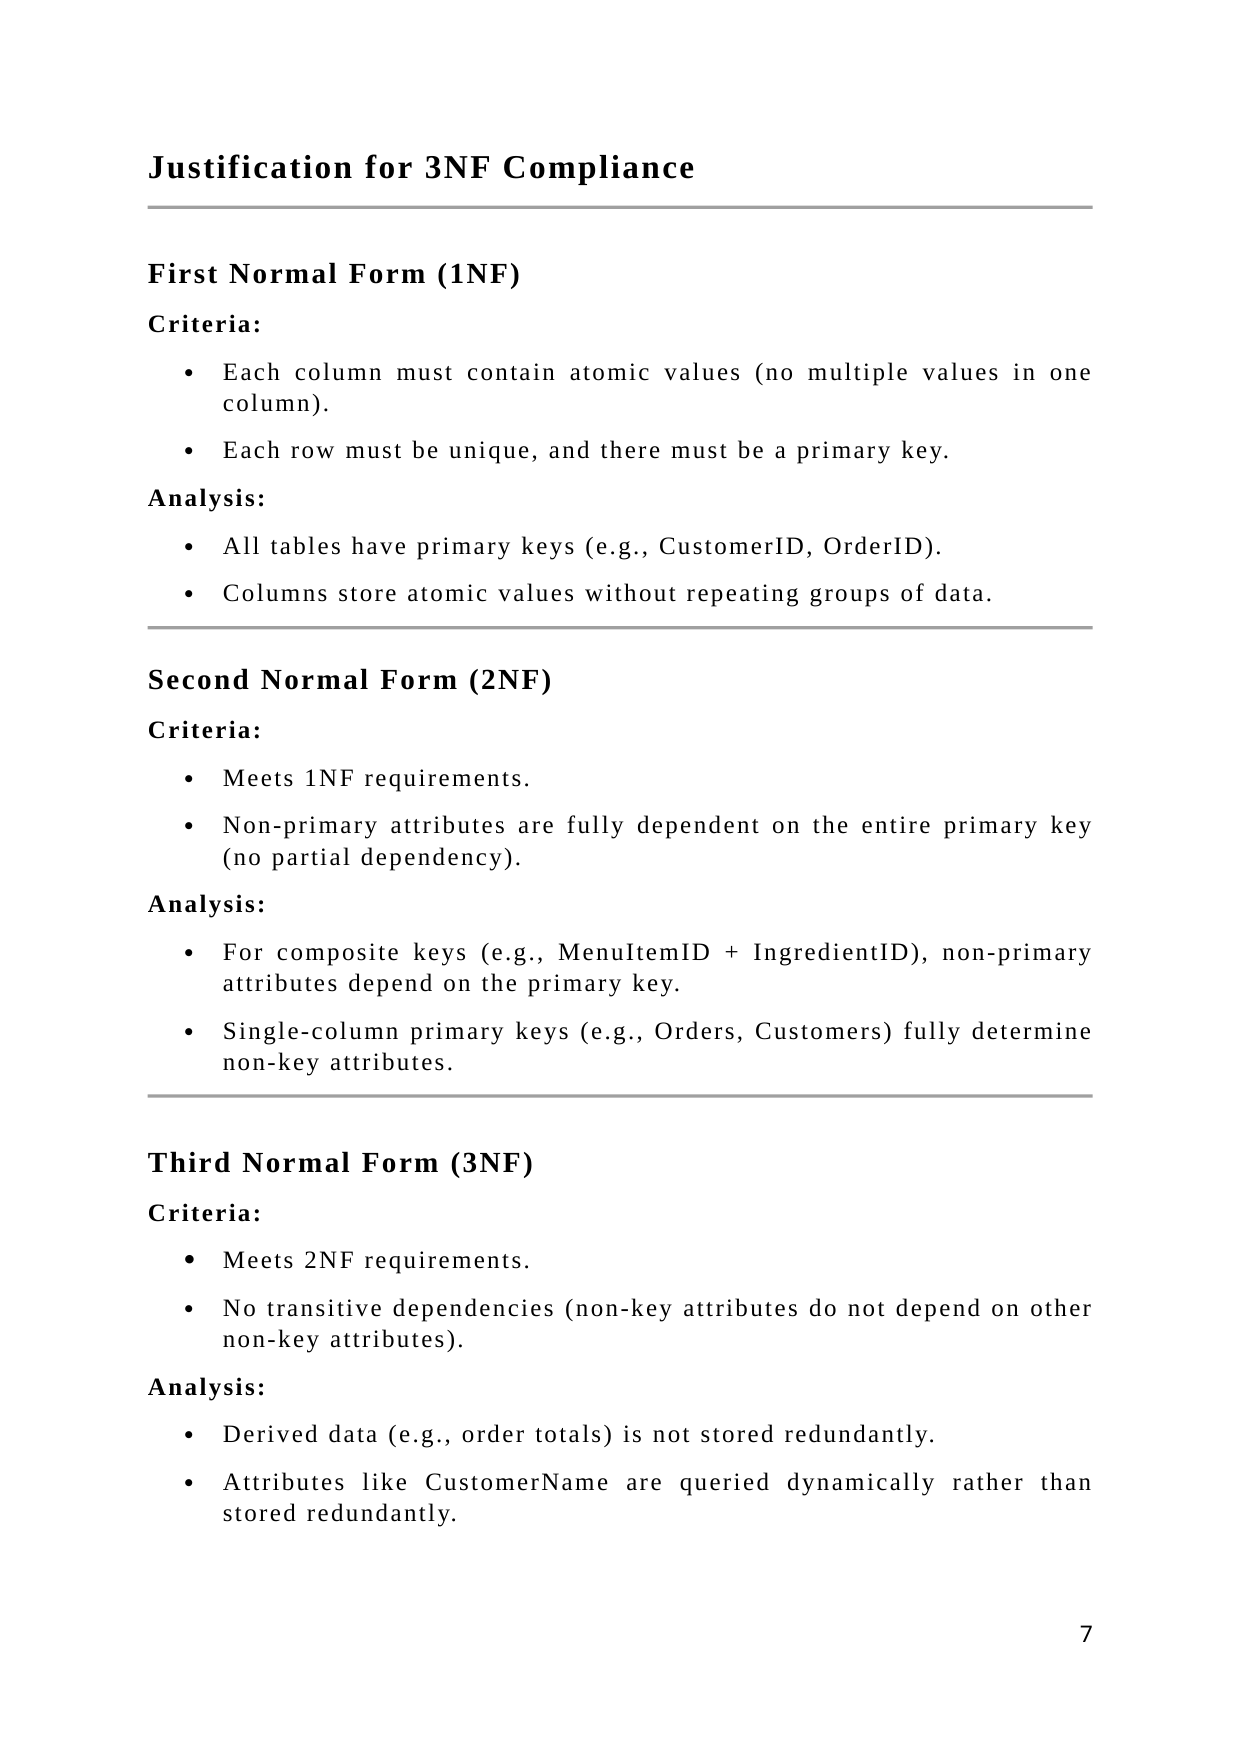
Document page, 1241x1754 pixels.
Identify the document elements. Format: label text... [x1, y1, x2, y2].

text Analysis: [148, 1372, 1093, 1401]
list Meets 2NF requirements. [185, 1245, 1093, 1274]
list Meets 1NF requirements. [185, 763, 1093, 792]
text First Normal Form (1NF) [148, 256, 1093, 289]
text Analysis: [148, 483, 1093, 512]
list Single-column primary keys (e.g., Orders, Customers) fully determine non-key attributes. [185, 1016, 1093, 1076]
text Second Normal Form (2NF) [148, 630, 1093, 696]
text Analysis: [148, 889, 1093, 918]
text Criteria: [148, 1198, 1093, 1226]
text Criteria: [148, 715, 1093, 744]
list Each column must contain atomic values (no multiple values in one column). [185, 357, 1093, 416]
text Criteria: [148, 309, 1093, 338]
list For composite keys (e.g., MenuItemID + IngredientID), non-primary attributes depend on the primary key. [185, 937, 1093, 997]
list Each row must be unique, and there must be a primary key. [185, 435, 1093, 464]
list Attributes like CustomerName are queried dynamically rather than stored redundantly. [185, 1467, 1093, 1527]
list Non-primary attributes are fully dependent on the entire primary key (no partial dependency). [185, 811, 1093, 870]
text Third Normal Form (3NF) [148, 1145, 1093, 1178]
list No transitive dependencies (non-key attributes do not depend on other non-key attributes). [185, 1293, 1093, 1353]
list All tables have primary keys (e.g., CustomerID, OrderID). [185, 531, 1093, 559]
list Columns store atomic values without repeating groups of data. [185, 578, 1093, 607]
text Justification for 3NF Compliance [148, 148, 1093, 186]
list Derived data (e.g., order totals) is not stored redundantly. [185, 1419, 1093, 1448]
